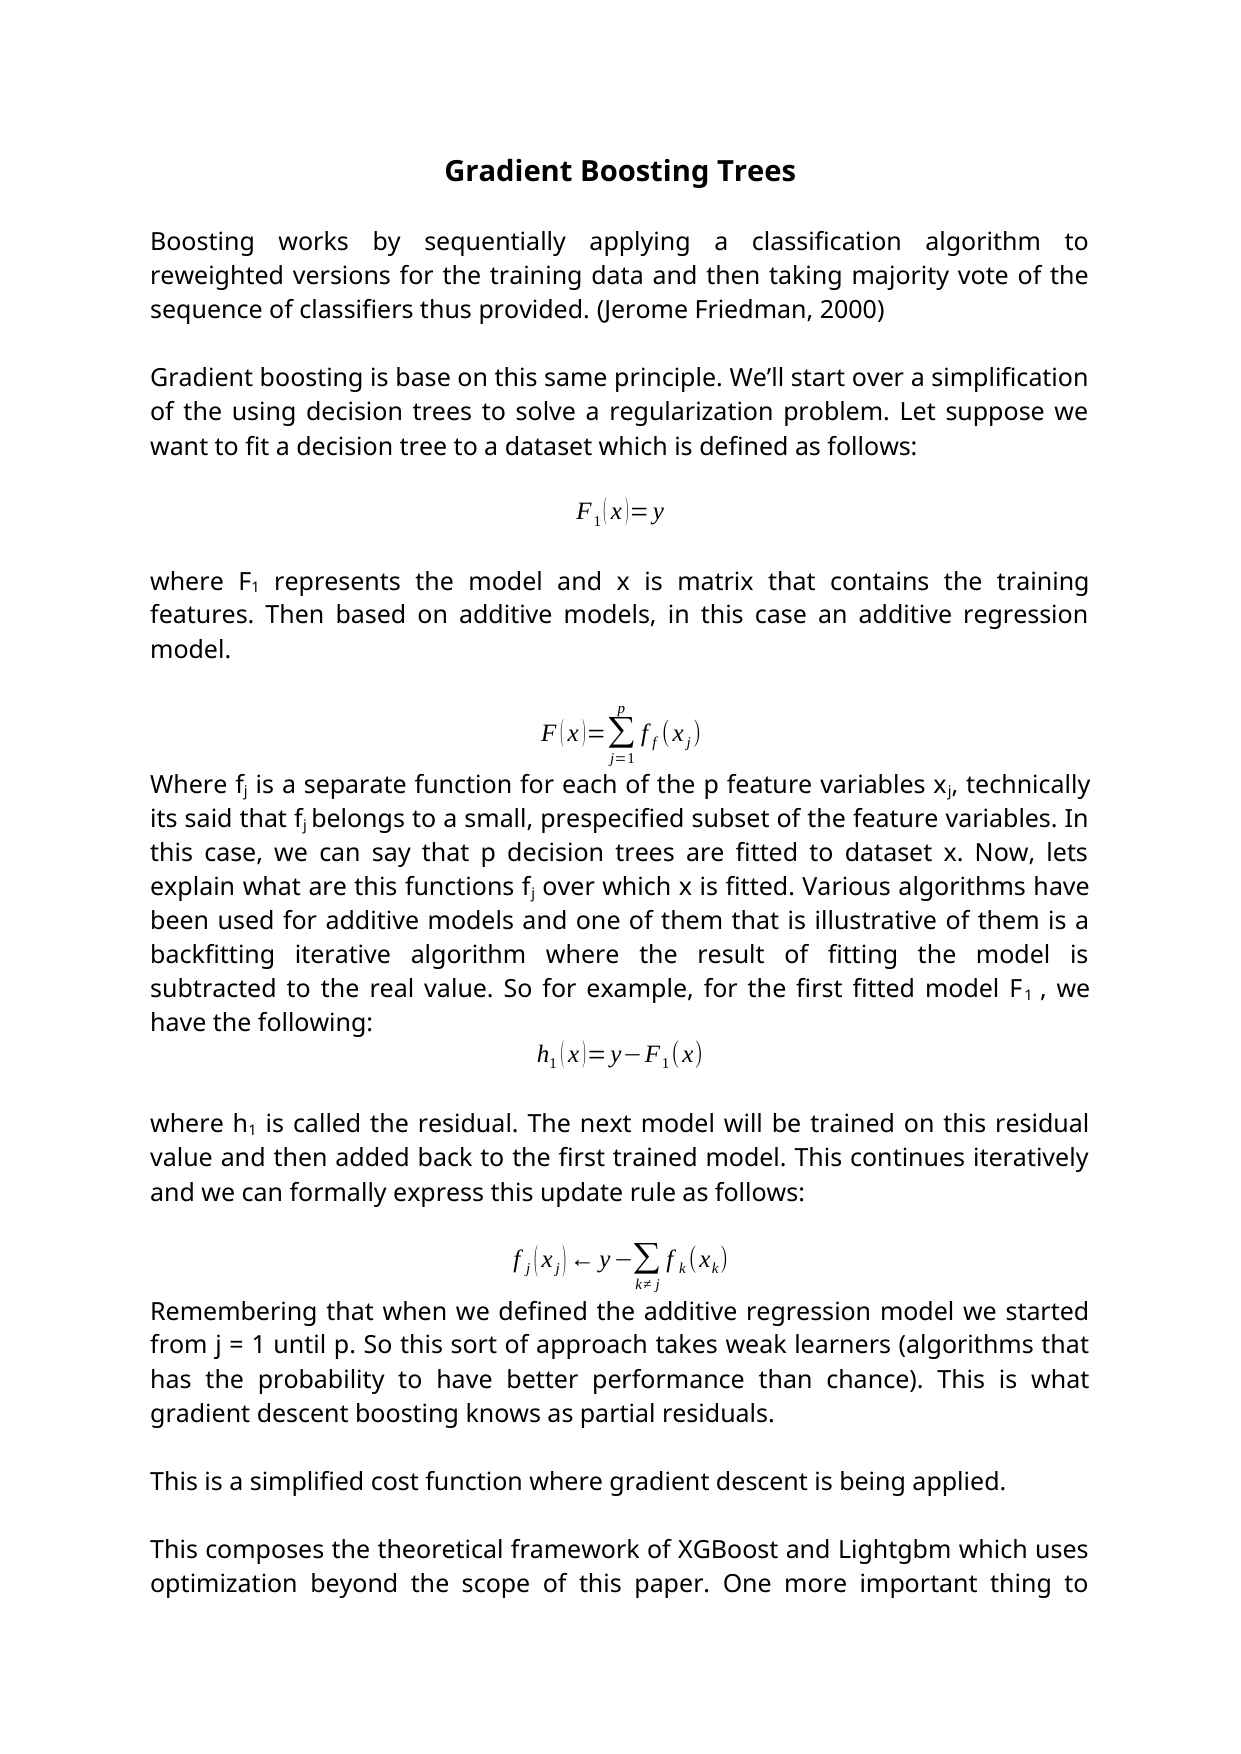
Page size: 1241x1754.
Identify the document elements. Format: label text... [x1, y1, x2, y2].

text Remembering that when we defined the additive regression model we started from j = 1 until p. So this sort of approach takes weak learners (algorithms that has the probability to have better performance than chance). This is what gradient descent boosting knows as partial residuals. [150, 1293, 1090, 1429]
text Gradient boosting is base on this same principle. We’ll start over a simplification of the using decision trees to solve a regularization problem. Let suppose we want to fit a decision tree to a dataset which is defined as follows: [150, 360, 1090, 462]
subtitle Gradient Boosting Trees [150, 150, 1090, 190]
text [150, 1532, 1090, 1600]
text where h1 is called the residual. The next model will be trained on this residual value and then added back to the first trained model. This continues iteratively and we can formally express this update rule as follows: [150, 1106, 1090, 1208]
text Where fj is a separate function for each of the p feature variables xj, technically its said that fj belongs to a small, prespecified subset of the feature variables. In this case, we can say that p decision trees are fitted to dataset x. Now, lets explain what are this functions fj over which x is fitted. Various algorithms have been used for additive models and one of them that is illustrative of them is a backfitting iterative algorithm where the result of fitting the model is subtracted to the real value. So for example, for the first fitted model F1 , we have the following: [150, 767, 1090, 1039]
text where F1 represents the model and x is matrix that contains the training features. Then based on additive models, in this case an additive regression model. [150, 563, 1090, 665]
text Boosting works by sequentially applying a classification algorithm to reweighted versions for the training data and then taking majority vote of the sequence of classifiers thus provided. [150, 224, 1090, 326]
text This is a simplified cost function where gradient descent is being applied. [150, 1463, 1090, 1497]
